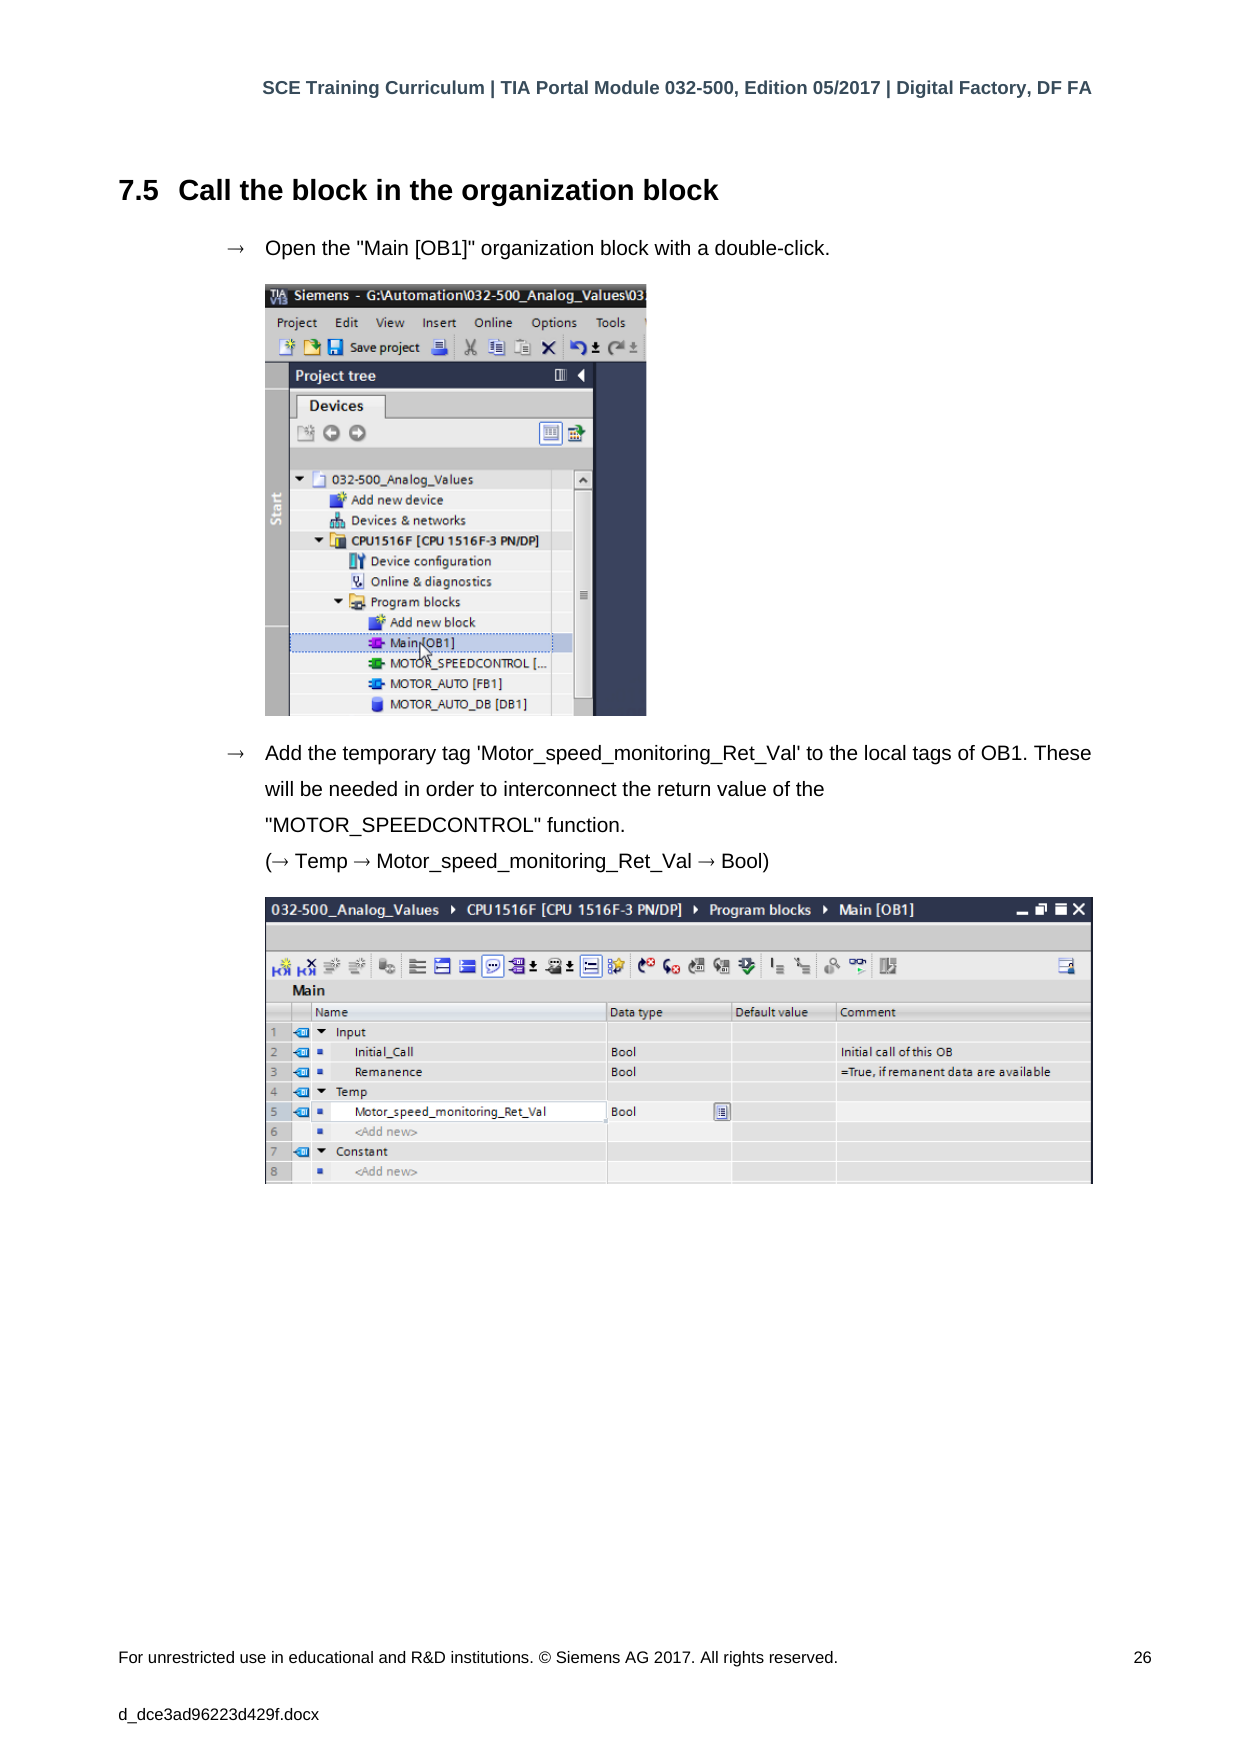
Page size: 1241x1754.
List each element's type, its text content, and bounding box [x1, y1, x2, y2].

subtitle Call the block in the organization block [118, 173, 1092, 206]
picture [265, 897, 1093, 1184]
text Add the temporary tag 'Motor_speed_monitoring_Ret_Val' to the local tags of OB1. These will be needed in order to interconnect the return value of the "MOTOR_SPEEDCONTROL" function. ( Temp Motor_speed_monitoring_Ret_Val Bool) [227, 741, 1092, 872]
picture [265, 284, 647, 716]
text Open the "Main [OB1]" organization block with a double-click. [227, 236, 1092, 259]
